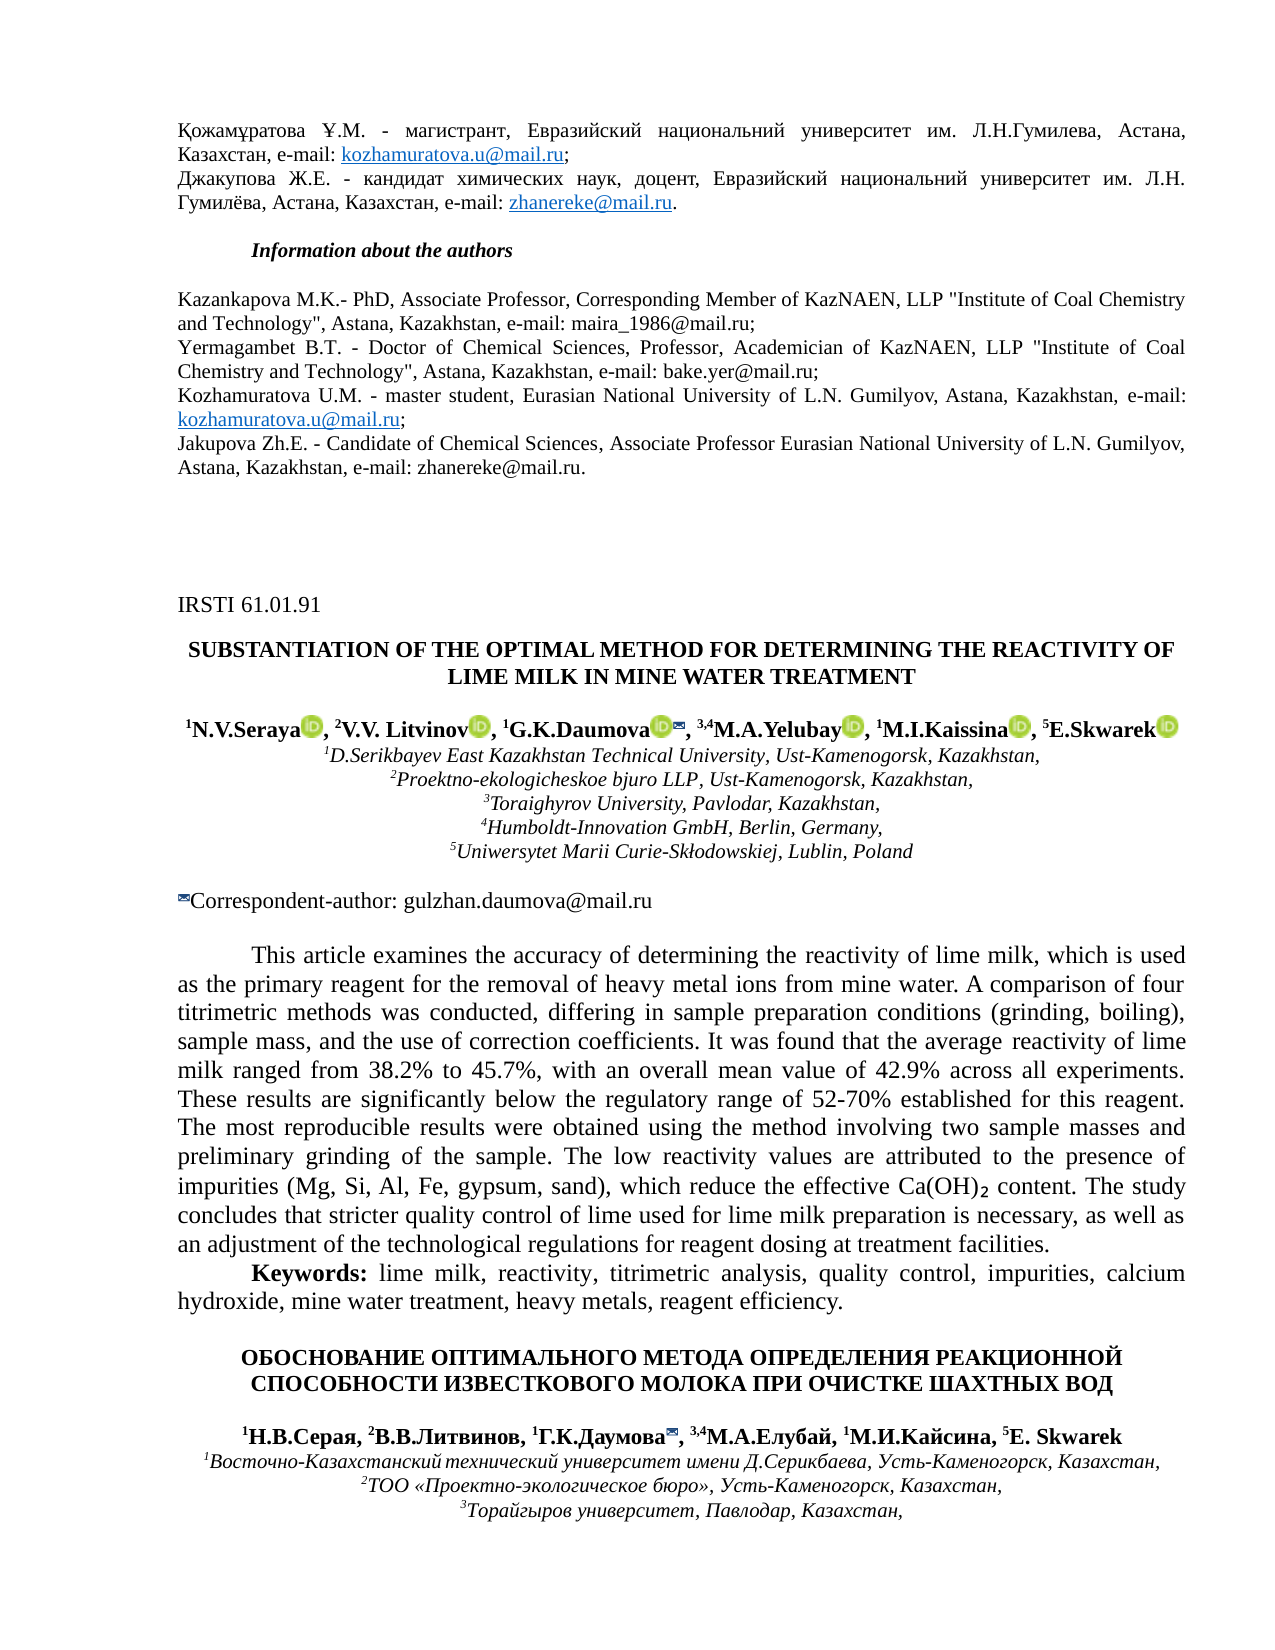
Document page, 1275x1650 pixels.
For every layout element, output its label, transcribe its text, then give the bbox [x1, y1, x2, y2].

text SUBSTANTIATION OF THE OPTIMAL METHOD FOR DETERMINING THE REACTIVITY OF LIME MILK IN MINE WATER TREATMENT [177, 637, 1186, 689]
text 1Восточно-Казахстанский технический университет имени Д.Серикбаева, Усть-Каменогорск, Казахстан, [177, 1449, 1186, 1473]
text Correspondent-author: gulzhan.daumova@mail.ru [383, 887, 1186, 914]
text 4Humboldt-Innovation GmbH, Berlin, Germany, [177, 815, 1186, 839]
text Kozhamuratova U.M. - master student, Eurasian National University of L.N. Gumilyov, Astana, Kazakhstan, e-mail: kozhamuratova.u@mail.ru; [177, 383, 1186, 431]
picture [1156, 715, 1179, 738]
text This article examines the accuracy of determining the reactivity of lime milk, which is used as the primary reagent for the removal of heavy metal ions from mine water. A comparison of four titrimetric methods was conducted, differing in sample preparation conditions (grinding, boiling), sample mass, and the use of correction coefficients. It was found that the average reactivity of lime milk ranged from 38.2% to 45.7%, with an overall mean value of 42.9% across all experiments. These results are significantly below the regulatory range of 52-70% established for this reagent. The most reproducible results were obtained using the method involving two sample masses and preliminary grinding of the sample. The low reactivity values are attributed to the presence of impurities (Mg, Si, Al, Fe, gypsum, sand), which reduce the effective Ca(OH)₂ content. The study concludes that stricter quality control of lime used for lime milk preparation is necessary, as well as an adjustment of the technological regulations for reagent dosing at treatment facilities. [177, 940, 1186, 1258]
text Yermagambet B.T. - Doctor of Chemical Sciences, Professor, Academician of KazNAEN, LLP "Institute of Coal Chemistry and Technology", Astana, Kazakhstan, e-mail: bake.yer@mail.ru; [177, 335, 1186, 383]
picture [1008, 715, 1031, 738]
picture [300, 715, 324, 738]
text 2ТОО «Проектно-экологическое бюро», Усть-Каменогорск, Казахстан, [177, 1473, 1186, 1497]
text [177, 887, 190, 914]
text IRSTI 61.01.91 [177, 591, 1186, 618]
picture [842, 715, 865, 738]
text 1N.V.Seraya, 2V.V. Litvinov, 1G.K.Daumova, 3,4M.A.Yelubay, 1M.I.Kaissina, 5E.Skwarek [177, 716, 1186, 743]
text Kazankapova M.K.- PhD, Associate Professor, Corresponding Member of KazNAEN, LLP "Institute of Coal Chemistry and Technology", Astana, Kazakhstan, e-mail: maira_1986@mail.ru; [177, 287, 1186, 335]
text ОБОСНОВАНИЕ ОПТИМАЛЬНОГО МЕТОДА ОПРЕДЕЛЕНИЯ РЕАКЦИОННОЙ СПОСОБНОСТИ ИЗВЕСТКОВОГО МОЛОКА ПРИ ОЧИСТКЕ ШАХТНЫХ ВОД [177, 1344, 1186, 1397]
text Джакупова Ж.Е. - кандидат химических наук, доцент, Евразийский национальний университет им. Л.Н. Гумилёва, Астана, Казахстан, e-mail: zhanereke@mail.ru. [177, 166, 1186, 214]
text Information about the authors [177, 238, 1186, 262]
text 3Toraighyrov University, Pavlodar, Kazakhstan, [177, 791, 1186, 815]
picture [468, 715, 491, 738]
text Jakupova Zh.E. - Candidate of Chemical Sciences, Associate Professor Eurasian National University of L.N. Gumilyov, Astana, Kazakhstan, e-mail: zhanereke@mail.ru. [177, 431, 1186, 479]
text 2Proektno-ekologicheskoe bjuro LLP, Ust-Kamenogorsk, Kazakhstan, [177, 767, 1186, 791]
text 1Н.В.Серая, 2В.В.Литвинов, 1Г.К.Даумова, 3,4М.А.Елубай, 1M.И.Kaйсина, 5E. Skwarek [177, 1423, 1186, 1449]
text Қожамұратова Ұ.М. - магистрант, Евразийский национальний университет им. Л.Н.Гумилева, Астана, Казахстан, e-mail: kozhamuratova.u@mail.ru; [177, 118, 1186, 166]
text 1D.Serikbayev East Kazakhstan Technical University, Ust-Kamenogorsk, Kazakhstan, [177, 743, 1186, 767]
picture [650, 715, 673, 738]
text Keywords: lime milk, reactivity, titrimetric analysis, quality control, impurities, calcium hydroxide, mine water treatment, heavy metals, reagent efficiency. [177, 1258, 1186, 1315]
text 5Uniwersytet Marii Curie-Skłodowskiej, Lublin, Poland [177, 839, 1186, 863]
text 3Tорайгыров университет, Павлодар, Казахстан, [177, 1497, 1186, 1522]
